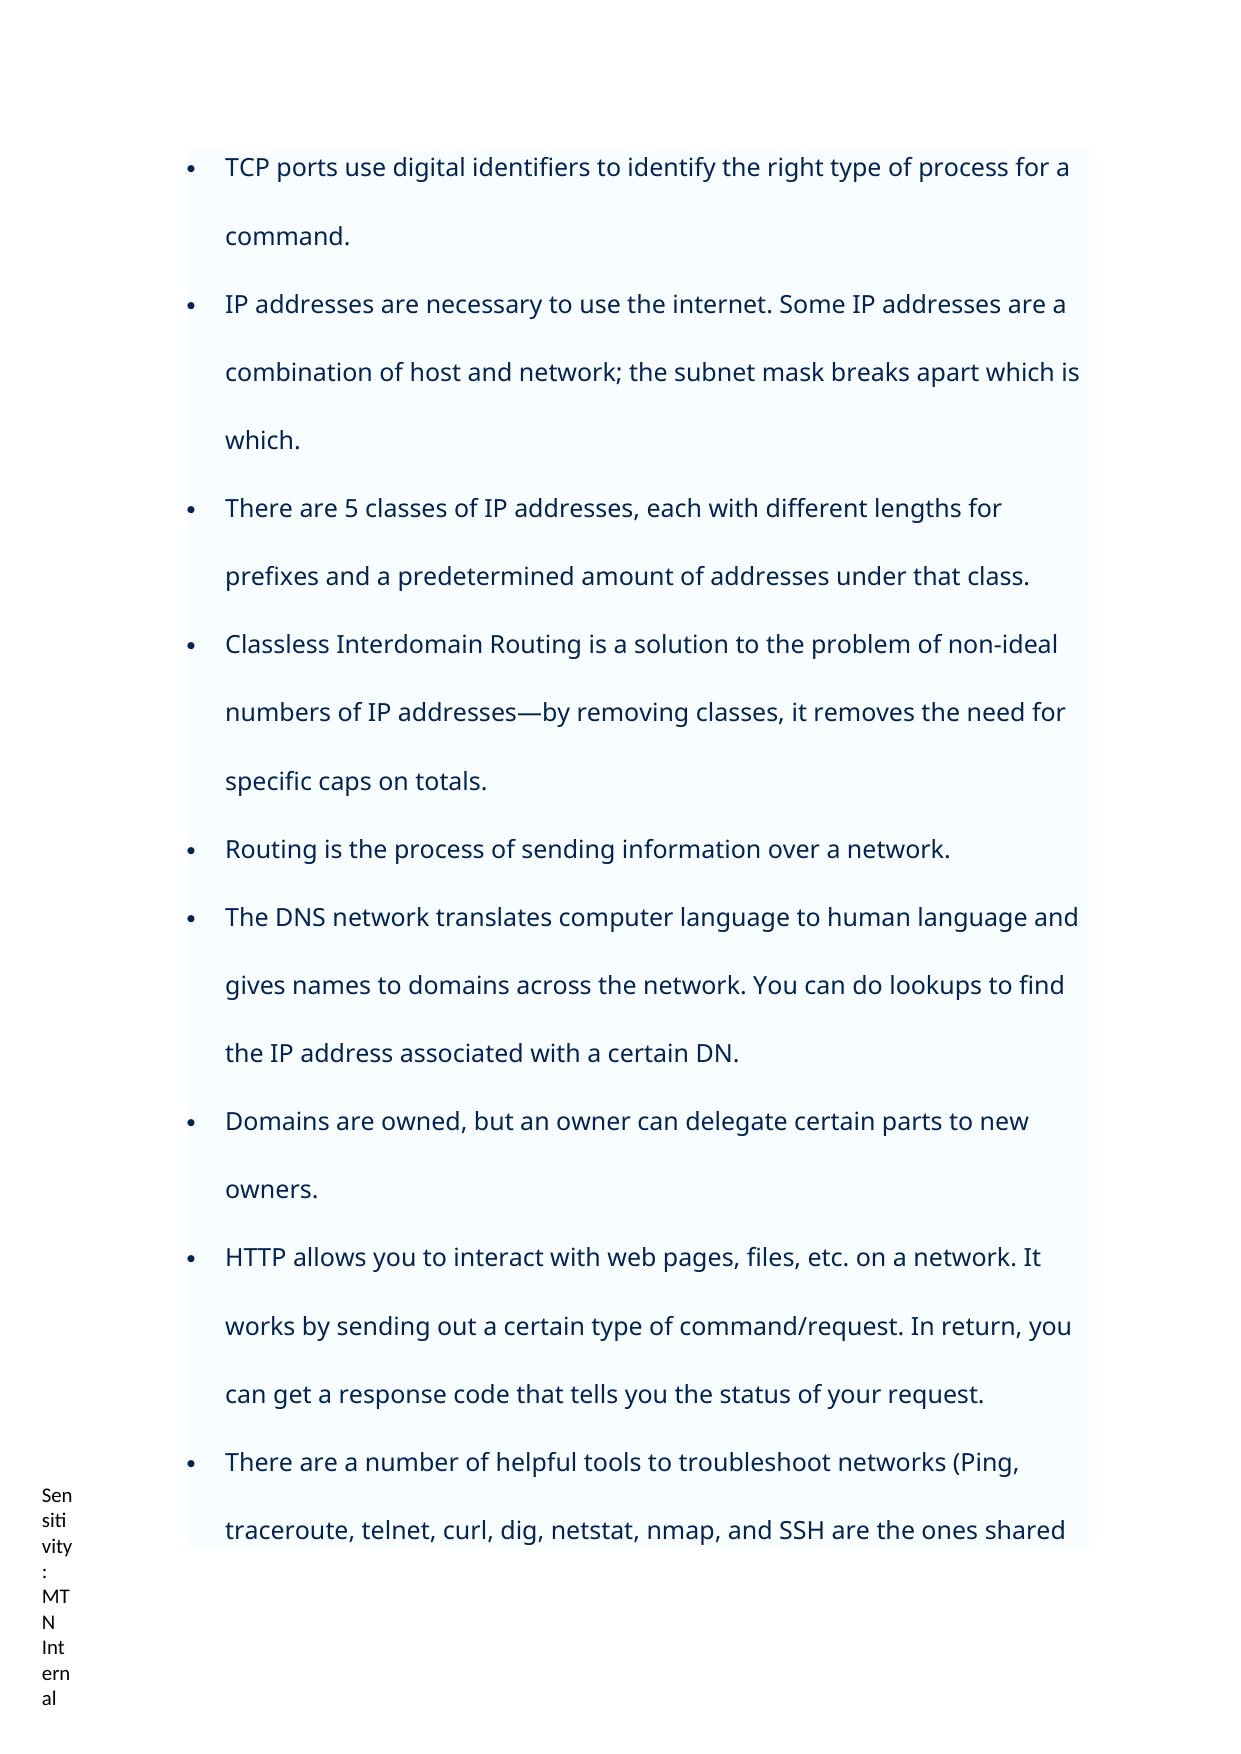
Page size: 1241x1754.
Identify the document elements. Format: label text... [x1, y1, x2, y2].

list IP addresses are necessary to use the internet. Some IP addresses are a combination of host and network; the subnet mask breaks apart which is which. [187, 286, 1090, 457]
list There are 5 classes of IP addresses, each with different lengths for prefixes and a predetermined amount of addresses under that class. [187, 491, 1090, 593]
list Domains are owned, but an owner can delegate certain parts to new owners. [187, 1104, 1090, 1206]
list The DNS network translates computer language to human language and gives names to domains across the network. You can do lookups to find the IP address associated with a certain DN. [187, 899, 1090, 1070]
list Routing is the process of sending information over a network. [187, 831, 1090, 865]
list Classless Interdomain Routing is a solution to the problem of non-ideal numbers of IP addresses—by removing classes, it removes the need for specific caps on totals. [187, 627, 1090, 797]
list HTTP allows you to interact with web pages, files, etc. on a network. It works by sending out a certain type of command/request. In return, you can get a response code that tells you the status of your request. [187, 1240, 1090, 1410]
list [187, 1444, 1090, 1547]
list TCP ports use digital identifiers to identify the right type of process for a command. [187, 150, 1090, 252]
